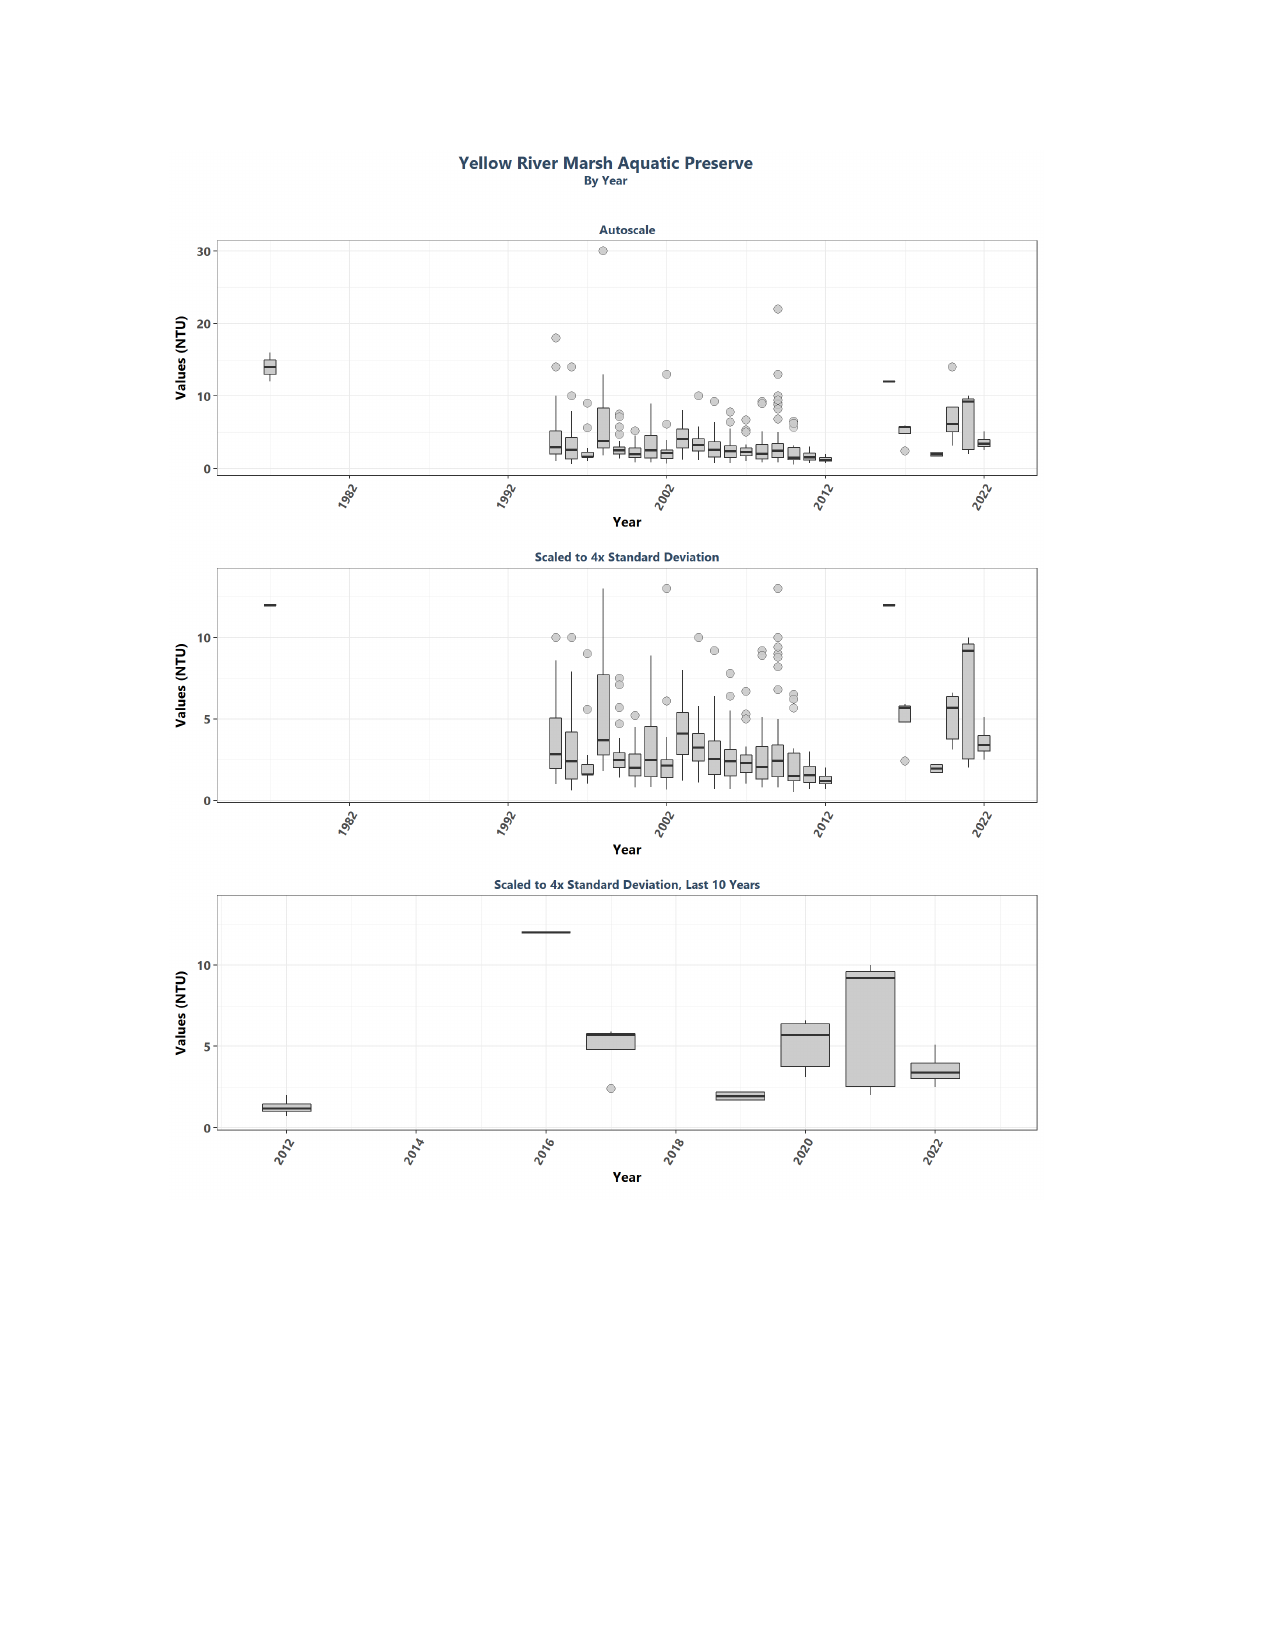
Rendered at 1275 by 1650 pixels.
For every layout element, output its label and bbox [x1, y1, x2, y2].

picture [168, 150, 1044, 1200]
